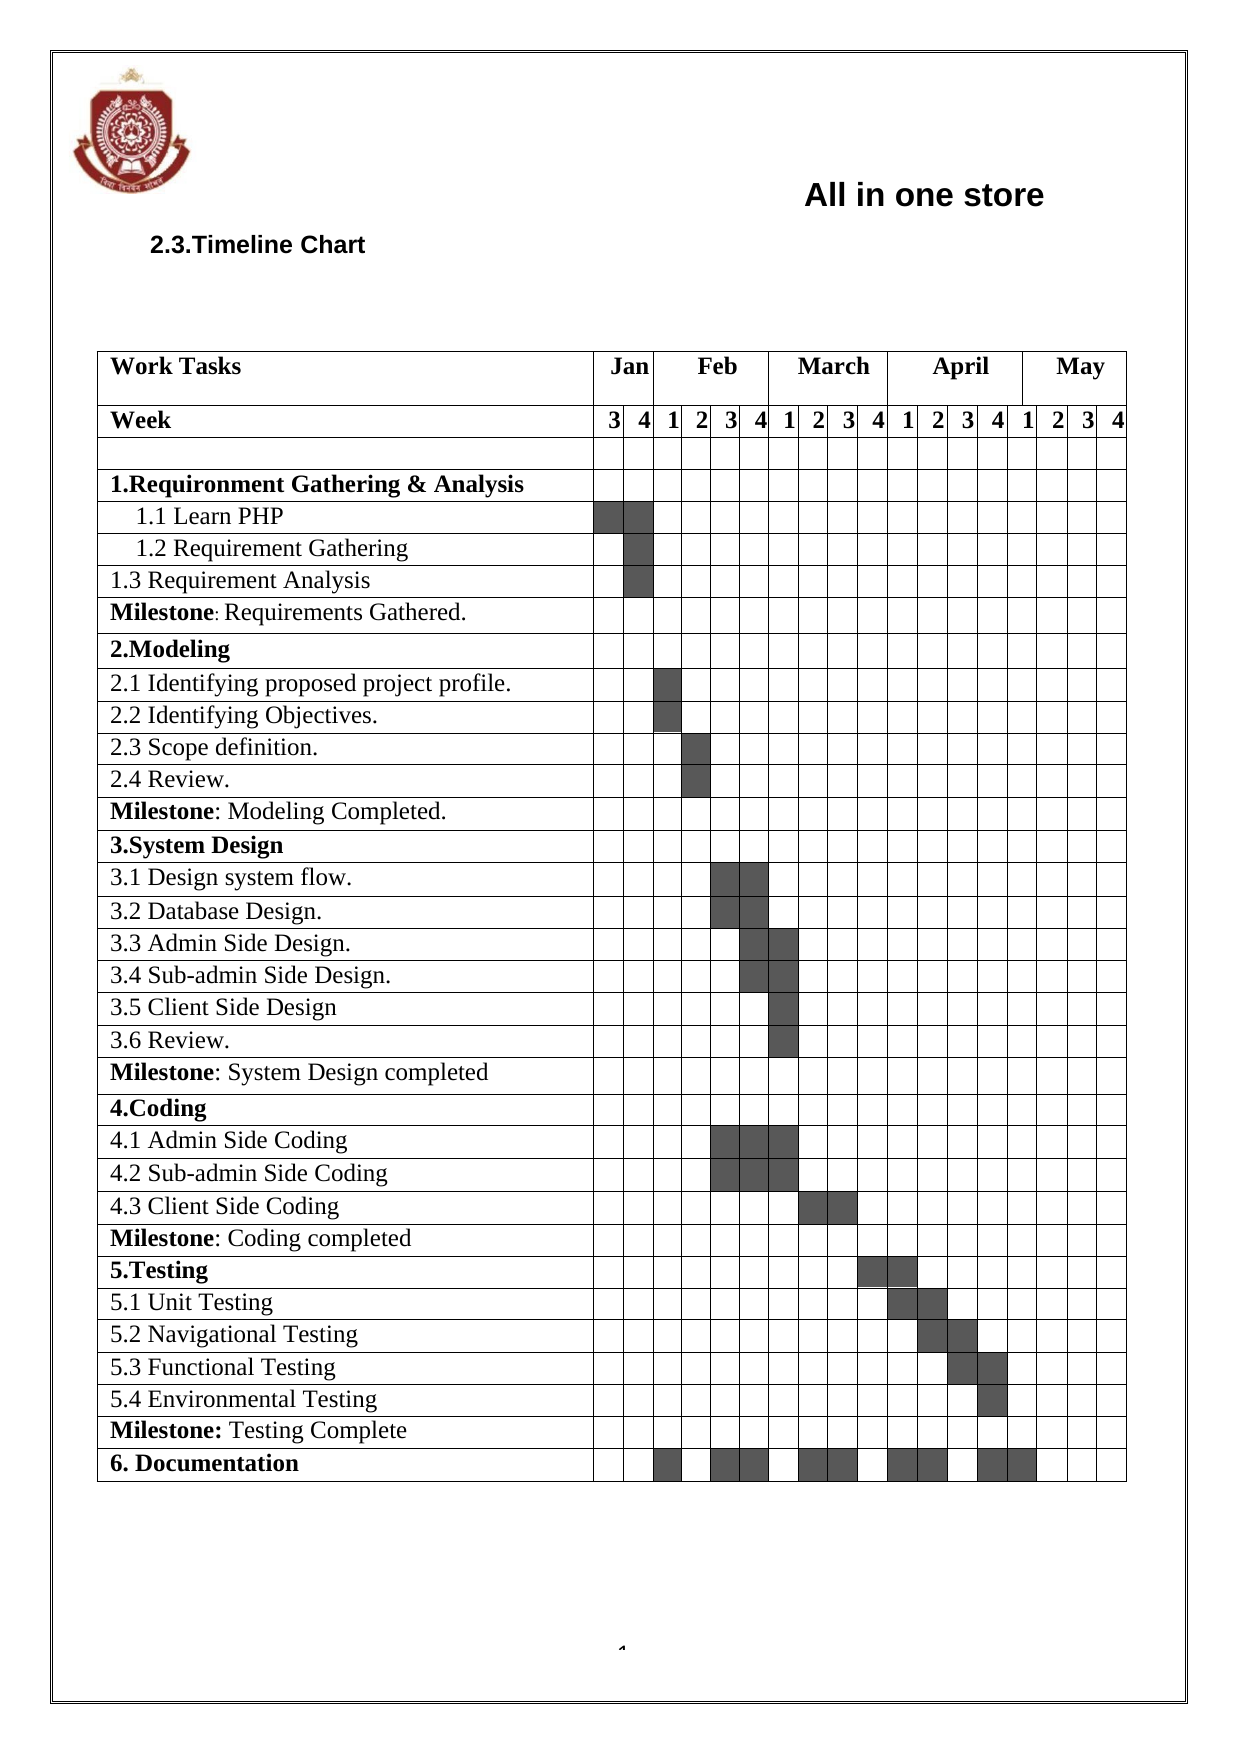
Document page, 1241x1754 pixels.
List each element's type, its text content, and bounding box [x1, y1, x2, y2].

table_cell [948, 1417, 977, 1448]
table_cell [711, 634, 739, 668]
table_cell [799, 1320, 827, 1352]
table_cell 3.2 Database Design. [98, 897, 593, 928]
table_cell [858, 1289, 887, 1319]
table_cell [740, 1353, 768, 1384]
table_cell [1008, 765, 1036, 797]
table_cell [740, 1058, 768, 1093]
table_cell [1008, 566, 1036, 597]
table_cell [948, 831, 977, 862]
table_cell [858, 831, 887, 862]
table_cell [799, 765, 827, 797]
table_cell [828, 1126, 857, 1158]
table_cell [654, 1225, 681, 1256]
table_cell [978, 1417, 1007, 1448]
table_cell [978, 634, 1007, 668]
table_cell [624, 734, 653, 764]
table_cell 4.2 Sub-admin Side Coding [98, 1159, 593, 1191]
table_cell [769, 1289, 798, 1319]
table_cell [1097, 1257, 1126, 1287]
table_cell [769, 1449, 798, 1481]
table_cell [769, 566, 798, 597]
table_cell [978, 669, 1007, 701]
table_cell [711, 1159, 739, 1191]
table_cell [711, 897, 739, 928]
table_cell [918, 634, 947, 668]
table_cell [918, 929, 947, 960]
table_cell [799, 1126, 827, 1158]
table_cell [888, 961, 917, 992]
table_cell [711, 1353, 739, 1384]
table_cell 1.3 Requirement Analysis [98, 566, 593, 597]
table_cell [828, 929, 857, 960]
table_cell [1097, 1353, 1126, 1384]
table_cell 1.2 Requirement Gathering [98, 534, 593, 565]
table_cell [1037, 1192, 1067, 1224]
table_cell [769, 863, 798, 896]
table_cell [799, 961, 827, 992]
table_cell [594, 566, 623, 597]
table_cell [711, 1257, 739, 1287]
table_cell [858, 1192, 887, 1224]
table_cell [594, 1126, 623, 1158]
table_cell [711, 1449, 739, 1481]
table_cell [624, 534, 653, 565]
table_cell [918, 993, 947, 1025]
table_cell [594, 863, 623, 896]
table_cell 4 [858, 406, 887, 437]
table_cell [1068, 566, 1096, 597]
table_cell [711, 438, 739, 469]
table_cell [654, 702, 681, 732]
table_cell [594, 993, 623, 1025]
table_cell [711, 1126, 739, 1158]
table_cell [711, 1058, 739, 1093]
table_cell [799, 1159, 827, 1191]
table_cell [1097, 1095, 1126, 1125]
table_cell [711, 502, 739, 533]
table_cell 2.2 Identifying Objectives. [98, 702, 593, 732]
table_cell [1037, 470, 1067, 501]
table_cell [1037, 1095, 1067, 1125]
table_cell [624, 669, 653, 701]
table_cell [948, 1449, 977, 1481]
table_cell [888, 1320, 917, 1352]
table_cell [1008, 1058, 1036, 1093]
table_cell [828, 1225, 857, 1256]
table_cell 3.6 Review. [98, 1026, 593, 1057]
table_cell [711, 1417, 739, 1448]
table_cell [1037, 831, 1067, 862]
table_cell [978, 929, 1007, 960]
table_cell [1097, 831, 1126, 862]
table_cell [1037, 669, 1067, 701]
table_cell [711, 1289, 739, 1319]
table_cell [594, 634, 623, 668]
table_cell [682, 929, 710, 960]
table_cell [624, 634, 653, 668]
table_cell [918, 502, 947, 533]
table_cell [828, 1289, 857, 1319]
table_cell [978, 734, 1007, 764]
table_cell [918, 734, 947, 764]
table_cell [828, 598, 857, 633]
table_cell [1008, 1449, 1036, 1481]
table_cell [740, 702, 768, 732]
table_cell [594, 1289, 623, 1319]
table_cell [711, 1192, 739, 1224]
table_cell [918, 598, 947, 633]
table_cell [948, 1058, 977, 1093]
table_cell 1 [654, 406, 681, 437]
table_cell [98, 438, 593, 469]
table_cell Milestone: Modeling Completed. [98, 798, 593, 830]
table_cell [858, 1257, 887, 1287]
table_cell [1068, 1353, 1096, 1384]
table_cell [682, 1159, 710, 1191]
table_cell [1037, 502, 1067, 533]
table_cell [654, 1417, 681, 1448]
table_cell [1068, 929, 1096, 960]
table_cell [978, 1159, 1007, 1191]
table_cell [740, 1159, 768, 1191]
table_cell [978, 1289, 1007, 1319]
table_cell [711, 1026, 739, 1057]
table_cell 5.3 Functional Testing [98, 1353, 593, 1384]
table_cell [1068, 798, 1096, 830]
table_cell [858, 534, 887, 565]
table_cell [978, 1126, 1007, 1158]
table_cell [858, 566, 887, 597]
table_cell [624, 863, 653, 896]
table_cell [918, 1192, 947, 1224]
table_cell [918, 566, 947, 597]
table_cell [948, 897, 977, 928]
table_cell [799, 438, 827, 469]
table_cell [1068, 669, 1096, 701]
table_cell [799, 1058, 827, 1093]
table_cell [1068, 438, 1096, 469]
table_cell [769, 1385, 798, 1416]
table_cell [769, 1353, 798, 1384]
table_cell [624, 598, 653, 633]
table_cell [1037, 1289, 1067, 1319]
table_cell 5.Testing [98, 1257, 593, 1287]
table_header Work Tasks [98, 352, 593, 405]
table_cell [594, 1353, 623, 1384]
table_cell [799, 1385, 827, 1416]
table_cell [918, 1126, 947, 1158]
table_cell [594, 897, 623, 928]
table_header March [769, 352, 887, 405]
table_cell [769, 1095, 798, 1125]
table_cell [888, 470, 917, 501]
table_cell [1068, 1289, 1096, 1319]
table_cell [888, 1058, 917, 1093]
table_cell [769, 438, 798, 469]
table_cell [799, 863, 827, 896]
table_cell [682, 1417, 710, 1448]
table_cell [1068, 897, 1096, 928]
table_cell [918, 863, 947, 896]
table_cell [1008, 961, 1036, 992]
table_cell [740, 566, 768, 597]
table_cell [1068, 1192, 1096, 1224]
table_cell [1097, 502, 1126, 533]
table_cell [624, 765, 653, 797]
table_cell [740, 1225, 768, 1256]
table_cell [1097, 1192, 1126, 1224]
table_cell [978, 798, 1007, 830]
table_cell 4 [978, 406, 1007, 437]
table_cell [682, 502, 710, 533]
table_cell [858, 1385, 887, 1416]
table_cell [918, 669, 947, 701]
table_cell 2.4 Review. [98, 765, 593, 797]
table_cell 2.Modeling [98, 634, 593, 668]
table_cell [682, 1058, 710, 1093]
table_cell [978, 470, 1007, 501]
table_cell [740, 502, 768, 533]
table_cell 5.1 Unit Testing [98, 1289, 593, 1319]
table_cell [858, 734, 887, 764]
table_cell [682, 1289, 710, 1319]
table_cell [799, 1289, 827, 1319]
table_cell [682, 831, 710, 862]
table_cell [740, 598, 768, 633]
table_cell [1037, 1385, 1067, 1416]
table_cell [948, 1289, 977, 1319]
table_cell [948, 470, 977, 501]
table_cell [1068, 1026, 1096, 1057]
table_cell [654, 929, 681, 960]
table_cell [769, 734, 798, 764]
table_cell [1068, 765, 1096, 797]
table_cell 2.3 Scope definition. [98, 734, 593, 764]
table_cell [799, 734, 827, 764]
table_cell [858, 502, 887, 533]
table_cell [711, 734, 739, 764]
table_cell [799, 470, 827, 501]
table_cell [1008, 1417, 1036, 1448]
table_cell [858, 702, 887, 732]
table_cell [858, 438, 887, 469]
table_cell [828, 798, 857, 830]
table_cell [654, 1126, 681, 1158]
table_cell [682, 1225, 710, 1256]
subtitle 2.3.Timeline Chart [150, 230, 1185, 259]
table_cell [1037, 1026, 1067, 1057]
table_cell [594, 1385, 623, 1416]
table_cell [769, 534, 798, 565]
table_cell [948, 734, 977, 764]
table_cell [682, 1320, 710, 1352]
table_cell 5.4 Environmental Testing [98, 1385, 593, 1416]
table_cell [624, 1353, 653, 1384]
table_cell [1037, 1058, 1067, 1093]
table_cell [948, 702, 977, 732]
table_cell [858, 1159, 887, 1191]
table_cell [948, 566, 977, 597]
table_cell [654, 1385, 681, 1416]
table_cell [1097, 765, 1126, 797]
table_cell [1008, 1353, 1036, 1384]
table_cell [740, 798, 768, 830]
table_cell [828, 502, 857, 533]
table_cell [799, 993, 827, 1025]
table_cell [948, 1095, 977, 1125]
table_cell [594, 1026, 623, 1057]
table_cell [624, 438, 653, 469]
table_cell [1068, 1320, 1096, 1352]
table_cell [1097, 470, 1126, 501]
table_cell [711, 598, 739, 633]
table_cell [654, 734, 681, 764]
table_cell [682, 1095, 710, 1125]
table_cell [948, 502, 977, 533]
table_cell [594, 831, 623, 862]
table_cell [799, 831, 827, 862]
table_header May [1023, 352, 1126, 405]
table_cell [1008, 1095, 1036, 1125]
table_cell 3.System Design [98, 831, 593, 862]
table_cell [1037, 863, 1067, 896]
table_cell [1037, 438, 1067, 469]
table_cell [888, 765, 917, 797]
table_cell [624, 897, 653, 928]
table_cell [888, 831, 917, 862]
table_cell [799, 669, 827, 701]
table_cell [1008, 831, 1036, 862]
table_cell [624, 1095, 653, 1125]
table_cell [740, 1257, 768, 1287]
table_cell [978, 438, 1007, 469]
table_cell [978, 1225, 1007, 1256]
table_cell [594, 669, 623, 701]
table_cell [654, 534, 681, 565]
table_cell [918, 1385, 947, 1416]
table_cell [711, 961, 739, 992]
table_cell [654, 863, 681, 896]
table_cell 4.3 Client Side Coding [98, 1192, 593, 1224]
table_cell [828, 1449, 857, 1481]
table_cell [1008, 1257, 1036, 1287]
table_cell [769, 961, 798, 992]
table_cell [799, 1095, 827, 1125]
table_cell [654, 598, 681, 633]
table_cell [711, 765, 739, 797]
table_cell [1037, 1417, 1067, 1448]
table_cell 3.1 Design system flow. [98, 863, 593, 896]
table_cell [1008, 1225, 1036, 1256]
table_cell [682, 1026, 710, 1057]
table_cell [828, 1026, 857, 1057]
table_cell [948, 634, 977, 668]
table_cell [769, 831, 798, 862]
table_cell [1008, 669, 1036, 701]
table_cell [1037, 1126, 1067, 1158]
table_cell [918, 1257, 947, 1287]
table_cell [858, 1320, 887, 1352]
table_cell [711, 993, 739, 1025]
table_cell [1068, 534, 1096, 565]
table_cell [1037, 993, 1067, 1025]
table_cell [948, 669, 977, 701]
table_cell [769, 993, 798, 1025]
table_cell 2.1 Identifying proposed project profile. [98, 669, 593, 701]
table_cell [1097, 1126, 1126, 1158]
table_cell [888, 438, 917, 469]
table_cell 5.2 Navigational Testing [98, 1320, 593, 1352]
table_cell [654, 1289, 681, 1319]
table_cell [828, 1058, 857, 1093]
table_cell [594, 702, 623, 732]
table_cell [1097, 734, 1126, 764]
table_cell [978, 502, 1007, 533]
table_cell [769, 634, 798, 668]
table_cell [682, 669, 710, 701]
table_cell [1068, 1159, 1096, 1191]
table_cell [594, 1449, 623, 1481]
table_cell [1097, 1385, 1126, 1416]
table_cell [740, 470, 768, 501]
table_cell [888, 1353, 917, 1384]
table_cell [888, 1449, 917, 1481]
table_cell [828, 702, 857, 732]
table_cell [799, 634, 827, 668]
table_cell [1097, 929, 1126, 960]
table_cell 2 [682, 406, 710, 437]
table_cell [888, 1417, 917, 1448]
table_cell [1008, 863, 1036, 896]
table_cell [1008, 470, 1036, 501]
table_cell [769, 1320, 798, 1352]
table_cell [682, 798, 710, 830]
table_cell [978, 897, 1007, 928]
table_cell [888, 863, 917, 896]
table_cell [682, 1353, 710, 1384]
table_cell Milestone: System Design completed [98, 1058, 593, 1093]
table_cell 1.Requironment Gathering & Analysis [98, 470, 593, 501]
table_cell [1037, 634, 1067, 668]
table_cell 6. Documentation [98, 1449, 593, 1481]
table_cell [918, 438, 947, 469]
table_cell [1008, 1126, 1036, 1158]
table_cell [858, 669, 887, 701]
table_cell [594, 1192, 623, 1224]
table_cell [594, 734, 623, 764]
table_cell [978, 1192, 1007, 1224]
table_cell [740, 1126, 768, 1158]
table_cell [654, 831, 681, 862]
table_cell 4 [740, 406, 768, 437]
table_cell [1068, 1385, 1096, 1416]
table_cell [888, 502, 917, 533]
table_cell [682, 1385, 710, 1416]
table_cell [624, 1026, 653, 1057]
table_cell [888, 534, 917, 565]
table_cell [1068, 863, 1096, 896]
table_cell [624, 831, 653, 862]
table_cell [594, 929, 623, 960]
table_cell [888, 929, 917, 960]
table_cell [624, 702, 653, 732]
table_cell [740, 897, 768, 928]
table_cell [828, 734, 857, 764]
table_cell [1037, 598, 1067, 633]
table_cell [682, 566, 710, 597]
table_cell [654, 765, 681, 797]
table_cell [769, 798, 798, 830]
table_cell [978, 765, 1007, 797]
table_cell [624, 1257, 653, 1287]
table_cell [1097, 1289, 1126, 1319]
table_header Jan [594, 352, 653, 405]
table_cell [1097, 1449, 1126, 1481]
table_cell [1037, 734, 1067, 764]
table_cell [682, 1257, 710, 1287]
table_cell [918, 798, 947, 830]
table_cell [740, 1449, 768, 1481]
table_cell [1037, 702, 1067, 732]
table_cell 3.3 Admin Side Design. [98, 929, 593, 960]
table_cell [594, 1320, 623, 1352]
table_cell [799, 1353, 827, 1384]
table_cell [858, 1449, 887, 1481]
table_cell [858, 1095, 887, 1125]
table_cell [858, 897, 887, 928]
table_cell 3.5 Client Side Design [98, 993, 593, 1025]
table_cell [858, 1353, 887, 1384]
table_cell [948, 993, 977, 1025]
table_header Feb [654, 352, 768, 405]
table_cell [682, 1449, 710, 1481]
table_cell [1068, 734, 1096, 764]
table_cell [858, 993, 887, 1025]
table_cell [682, 634, 710, 668]
table_cell 3 [948, 406, 977, 437]
table_cell [858, 798, 887, 830]
table_cell [828, 765, 857, 797]
table_cell [624, 502, 653, 533]
table_cell [978, 961, 1007, 992]
table_cell [624, 961, 653, 992]
table_cell [918, 702, 947, 732]
table_cell [918, 1159, 947, 1191]
table_cell [740, 669, 768, 701]
table_cell [769, 470, 798, 501]
table_cell [654, 1058, 681, 1093]
table_cell [888, 566, 917, 597]
table_cell [858, 961, 887, 992]
table_cell [1037, 765, 1067, 797]
table_cell [594, 598, 623, 633]
table_cell [948, 1192, 977, 1224]
table_cell [740, 929, 768, 960]
table_cell [888, 598, 917, 633]
table_cell [624, 1126, 653, 1158]
table_cell 3 [1068, 406, 1096, 437]
table_cell [978, 1058, 1007, 1093]
table_cell [948, 1159, 977, 1191]
table_cell [888, 1192, 917, 1224]
table_cell [1008, 993, 1036, 1025]
table_cell [888, 702, 917, 732]
table_cell [1097, 534, 1126, 565]
table_cell [828, 1417, 857, 1448]
table_header April [888, 352, 1022, 405]
table_cell [740, 1289, 768, 1319]
table_cell [1097, 1159, 1126, 1191]
table_cell [799, 1192, 827, 1224]
table_cell [740, 993, 768, 1025]
table_cell [711, 534, 739, 565]
table_cell [769, 669, 798, 701]
table_cell [1068, 1095, 1096, 1125]
table_cell [682, 897, 710, 928]
table_cell [654, 470, 681, 501]
table_cell [858, 929, 887, 960]
table_cell [1008, 534, 1036, 565]
table_cell [799, 1257, 827, 1287]
table_cell [1068, 831, 1096, 862]
table_cell [1037, 929, 1067, 960]
table_cell [888, 1095, 917, 1125]
table_cell 3.4 Sub-admin Side Design. [98, 961, 593, 992]
table_cell [1008, 929, 1036, 960]
table_cell [978, 993, 1007, 1025]
table_cell [654, 798, 681, 830]
table_cell [740, 1026, 768, 1057]
table_cell [594, 765, 623, 797]
table_cell [1097, 1225, 1126, 1256]
table_cell [1008, 1289, 1036, 1319]
table_cell [828, 669, 857, 701]
table_cell [828, 1257, 857, 1287]
table_cell [711, 1225, 739, 1256]
table_cell [624, 566, 653, 597]
table_cell [769, 1192, 798, 1224]
table_cell 1.1 Learn PHP [98, 502, 593, 533]
table_cell [1097, 566, 1126, 597]
table_cell [769, 897, 798, 928]
table_cell [682, 1192, 710, 1224]
table_cell [799, 1449, 827, 1481]
table_cell [978, 1257, 1007, 1287]
table_cell [828, 961, 857, 992]
table_cell [682, 598, 710, 633]
table_cell [918, 470, 947, 501]
table_cell [740, 634, 768, 668]
table_cell [624, 1417, 653, 1448]
table_cell 4.1 Admin Side Coding [98, 1126, 593, 1158]
table_cell [740, 863, 768, 896]
table_cell [711, 470, 739, 501]
table_cell [740, 1320, 768, 1352]
table_cell [1008, 634, 1036, 668]
table_cell [682, 438, 710, 469]
table_cell [1037, 566, 1067, 597]
table_cell [799, 798, 827, 830]
table_cell [858, 1417, 887, 1448]
table_cell [918, 1417, 947, 1448]
table_cell [888, 1385, 917, 1416]
table_cell [828, 534, 857, 565]
table_cell Milestone: Testing Complete [98, 1417, 593, 1448]
table_cell [978, 1353, 1007, 1384]
table_cell [918, 897, 947, 928]
table_cell [918, 1058, 947, 1093]
table_cell 4 [1097, 406, 1126, 437]
table_cell [1008, 1385, 1036, 1416]
table_cell 2 [918, 406, 947, 437]
table_cell [918, 961, 947, 992]
table_cell [1008, 598, 1036, 633]
table_cell [769, 1058, 798, 1093]
table_cell [799, 534, 827, 565]
table_cell [799, 702, 827, 732]
table_cell [918, 1289, 947, 1319]
table_cell [918, 1095, 947, 1125]
table_cell [740, 534, 768, 565]
table_cell [1068, 1417, 1096, 1448]
table_cell [858, 1126, 887, 1158]
table_cell [654, 1257, 681, 1287]
table_cell [740, 1417, 768, 1448]
table_cell [888, 734, 917, 764]
table_cell [948, 1353, 977, 1384]
table_cell [654, 634, 681, 668]
table_cell [828, 1095, 857, 1125]
table_cell [769, 702, 798, 732]
table_cell [948, 929, 977, 960]
table_cell [888, 897, 917, 928]
table_cell [1097, 1320, 1126, 1352]
table_cell 4.Coding [98, 1095, 593, 1125]
table_cell [711, 863, 739, 896]
table_cell [888, 798, 917, 830]
table_cell [978, 863, 1007, 896]
table_cell [978, 1095, 1007, 1125]
table_cell [1037, 897, 1067, 928]
table_cell [1068, 1257, 1096, 1287]
table_cell [1097, 438, 1126, 469]
table_cell [918, 765, 947, 797]
table_cell [654, 438, 681, 469]
table_cell [594, 961, 623, 992]
table_cell [740, 734, 768, 764]
table_cell [1008, 1026, 1036, 1057]
table_cell [1008, 1159, 1036, 1191]
table_cell [594, 534, 623, 565]
table_cell [594, 1095, 623, 1125]
table_cell [948, 1320, 977, 1352]
table_cell [799, 502, 827, 533]
table_cell [769, 1225, 798, 1256]
table_cell [1068, 1126, 1096, 1158]
table_cell 4 [624, 406, 653, 437]
table_cell [711, 1095, 739, 1125]
table_cell [682, 470, 710, 501]
table_cell [1097, 863, 1126, 896]
table_cell [948, 863, 977, 896]
table_cell [858, 1026, 887, 1057]
table_cell [1068, 1225, 1096, 1256]
table_cell [594, 470, 623, 501]
table_cell [1008, 702, 1036, 732]
table_cell [1008, 734, 1036, 764]
table_cell [682, 765, 710, 797]
table_cell [948, 598, 977, 633]
table_cell 1 [888, 406, 917, 437]
table_cell [1068, 634, 1096, 668]
table_cell [1068, 993, 1096, 1025]
table_cell [1097, 598, 1126, 633]
table_cell [948, 765, 977, 797]
table_cell [888, 634, 917, 668]
table_cell 3 [828, 406, 857, 437]
table_cell [624, 798, 653, 830]
table_cell [1097, 993, 1126, 1025]
table_cell [711, 831, 739, 862]
table_cell [948, 798, 977, 830]
table_cell [1097, 669, 1126, 701]
table_cell 2 [799, 406, 827, 437]
table_cell [1037, 1159, 1067, 1191]
table_cell [711, 669, 739, 701]
table_cell Milestone: Coding completed [98, 1225, 593, 1256]
table_cell [799, 566, 827, 597]
table_cell [624, 1385, 653, 1416]
table_cell [740, 831, 768, 862]
table_cell [1068, 961, 1096, 992]
table_cell [769, 1257, 798, 1287]
table_cell [828, 831, 857, 862]
table_cell [858, 634, 887, 668]
table_cell [828, 863, 857, 896]
table_cell [682, 863, 710, 896]
table_cell [654, 897, 681, 928]
table_cell [1068, 502, 1096, 533]
table_cell [948, 1026, 977, 1057]
table_cell [1068, 598, 1096, 633]
table_cell [594, 798, 623, 830]
table_cell [624, 1058, 653, 1093]
table_cell [1008, 1320, 1036, 1352]
table_cell [682, 1126, 710, 1158]
table_cell [654, 1095, 681, 1125]
table_cell [799, 1417, 827, 1448]
table_cell [624, 1225, 653, 1256]
table_cell [624, 1159, 653, 1191]
table_cell [624, 993, 653, 1025]
table_cell 3 [711, 406, 739, 437]
table_cell [769, 1417, 798, 1448]
table_cell [654, 1192, 681, 1224]
table_cell [1008, 502, 1036, 533]
table_cell [948, 961, 977, 992]
table_cell [654, 1320, 681, 1352]
table_cell [1097, 897, 1126, 928]
table_cell Milestone: Requirements Gathered. [98, 598, 593, 633]
table_cell [828, 1192, 857, 1224]
table_cell [918, 1026, 947, 1057]
table_cell [858, 863, 887, 896]
table_cell [948, 1126, 977, 1158]
table_cell [799, 1026, 827, 1057]
table_cell [1037, 798, 1067, 830]
picture [68, 65, 197, 194]
table_cell [769, 929, 798, 960]
table_cell [1037, 1449, 1067, 1481]
table_cell [888, 669, 917, 701]
table_cell [1097, 1417, 1126, 1448]
table_cell [858, 765, 887, 797]
table_cell 3 [594, 406, 623, 437]
table_cell [888, 1257, 917, 1287]
table_cell [624, 1320, 653, 1352]
table_cell [918, 1320, 947, 1352]
table_cell [828, 1159, 857, 1191]
table_cell [978, 1449, 1007, 1481]
table_cell [654, 502, 681, 533]
table_cell [978, 566, 1007, 597]
table_cell [948, 1385, 977, 1416]
table_cell [1037, 1257, 1067, 1287]
table_cell [769, 1159, 798, 1191]
table_cell [978, 1026, 1007, 1057]
table_cell [799, 598, 827, 633]
table_cell [740, 765, 768, 797]
table_cell [1008, 438, 1036, 469]
table_cell [799, 1225, 827, 1256]
table_cell [740, 438, 768, 469]
table_cell [1097, 634, 1126, 668]
table_cell [711, 1320, 739, 1352]
table_cell [711, 798, 739, 830]
table_cell [918, 1353, 947, 1384]
table_cell [828, 1353, 857, 1384]
table_cell [654, 1026, 681, 1057]
table_cell [769, 765, 798, 797]
table_cell [948, 438, 977, 469]
table_cell [858, 470, 887, 501]
table_cell [682, 534, 710, 565]
table_cell [918, 1449, 947, 1481]
table_cell [624, 1289, 653, 1319]
table_cell [1008, 1192, 1036, 1224]
table_cell [654, 1353, 681, 1384]
table_cell [769, 502, 798, 533]
table_cell [828, 470, 857, 501]
table_cell [654, 566, 681, 597]
table_cell [948, 534, 977, 565]
table_cell [1008, 798, 1036, 830]
table_cell [1037, 1225, 1067, 1256]
table_cell [654, 669, 681, 701]
table_cell [888, 993, 917, 1025]
table_cell [828, 897, 857, 928]
table_cell [682, 734, 710, 764]
table_cell [1037, 961, 1067, 992]
table_cell [594, 1058, 623, 1093]
table_cell [1068, 470, 1096, 501]
table_cell [711, 1385, 739, 1416]
table_cell [1037, 1320, 1067, 1352]
table_cell [769, 598, 798, 633]
table_cell [858, 598, 887, 633]
table_cell 1 [1008, 406, 1036, 437]
table_cell [888, 1126, 917, 1158]
table_cell [948, 1257, 977, 1287]
table_cell [1097, 1026, 1126, 1057]
table_cell [799, 897, 827, 928]
table_cell [1008, 897, 1036, 928]
table_cell [654, 1449, 681, 1481]
table_cell [624, 1449, 653, 1481]
table_cell [594, 502, 623, 533]
table_cell [769, 1026, 798, 1057]
table_cell [711, 702, 739, 732]
table_cell [654, 1159, 681, 1191]
table_cell [828, 993, 857, 1025]
table_cell [624, 929, 653, 960]
table_cell [978, 598, 1007, 633]
table_cell [828, 1320, 857, 1352]
table_cell [1037, 1353, 1067, 1384]
table_cell [594, 1417, 623, 1448]
table_cell [888, 1026, 917, 1057]
table_cell [594, 1257, 623, 1287]
table_cell [858, 1058, 887, 1093]
table_cell [828, 1385, 857, 1416]
table_cell [1068, 702, 1096, 732]
table_cell [711, 566, 739, 597]
table_cell [594, 438, 623, 469]
table_cell [978, 831, 1007, 862]
table_cell [654, 993, 681, 1025]
table_cell [888, 1225, 917, 1256]
table_cell [682, 702, 710, 732]
table_cell [624, 1192, 653, 1224]
table_cell [918, 534, 947, 565]
table_cell [594, 1225, 623, 1256]
table_cell Week [98, 406, 593, 437]
table_cell [1097, 961, 1126, 992]
table_cell [1097, 1058, 1126, 1093]
table_cell [888, 1159, 917, 1191]
table_cell 2 [1037, 406, 1067, 437]
table_cell [978, 534, 1007, 565]
table_cell [654, 961, 681, 992]
table_cell [828, 566, 857, 597]
table_cell [1097, 702, 1126, 732]
table_cell [888, 1289, 917, 1319]
table_cell [828, 438, 857, 469]
table_cell [740, 1192, 768, 1224]
table_cell [948, 1225, 977, 1256]
table_cell [828, 634, 857, 668]
table_cell [594, 1159, 623, 1191]
table_cell [740, 1385, 768, 1416]
table_cell [1068, 1058, 1096, 1093]
table_cell [799, 929, 827, 960]
table_cell [740, 1095, 768, 1125]
table_cell [624, 470, 653, 501]
table_cell [711, 929, 739, 960]
table_cell [682, 993, 710, 1025]
table_cell [978, 1320, 1007, 1352]
table_cell [1037, 534, 1067, 565]
table_cell [978, 702, 1007, 732]
table_cell [858, 1225, 887, 1256]
table_cell 1 [769, 406, 798, 437]
table_cell [769, 1126, 798, 1158]
table_cell [1097, 798, 1126, 830]
table_cell [978, 1385, 1007, 1416]
table_cell [1068, 1449, 1096, 1481]
table_cell [918, 1225, 947, 1256]
table_cell [682, 961, 710, 992]
table_cell [740, 961, 768, 992]
table_cell [918, 831, 947, 862]
